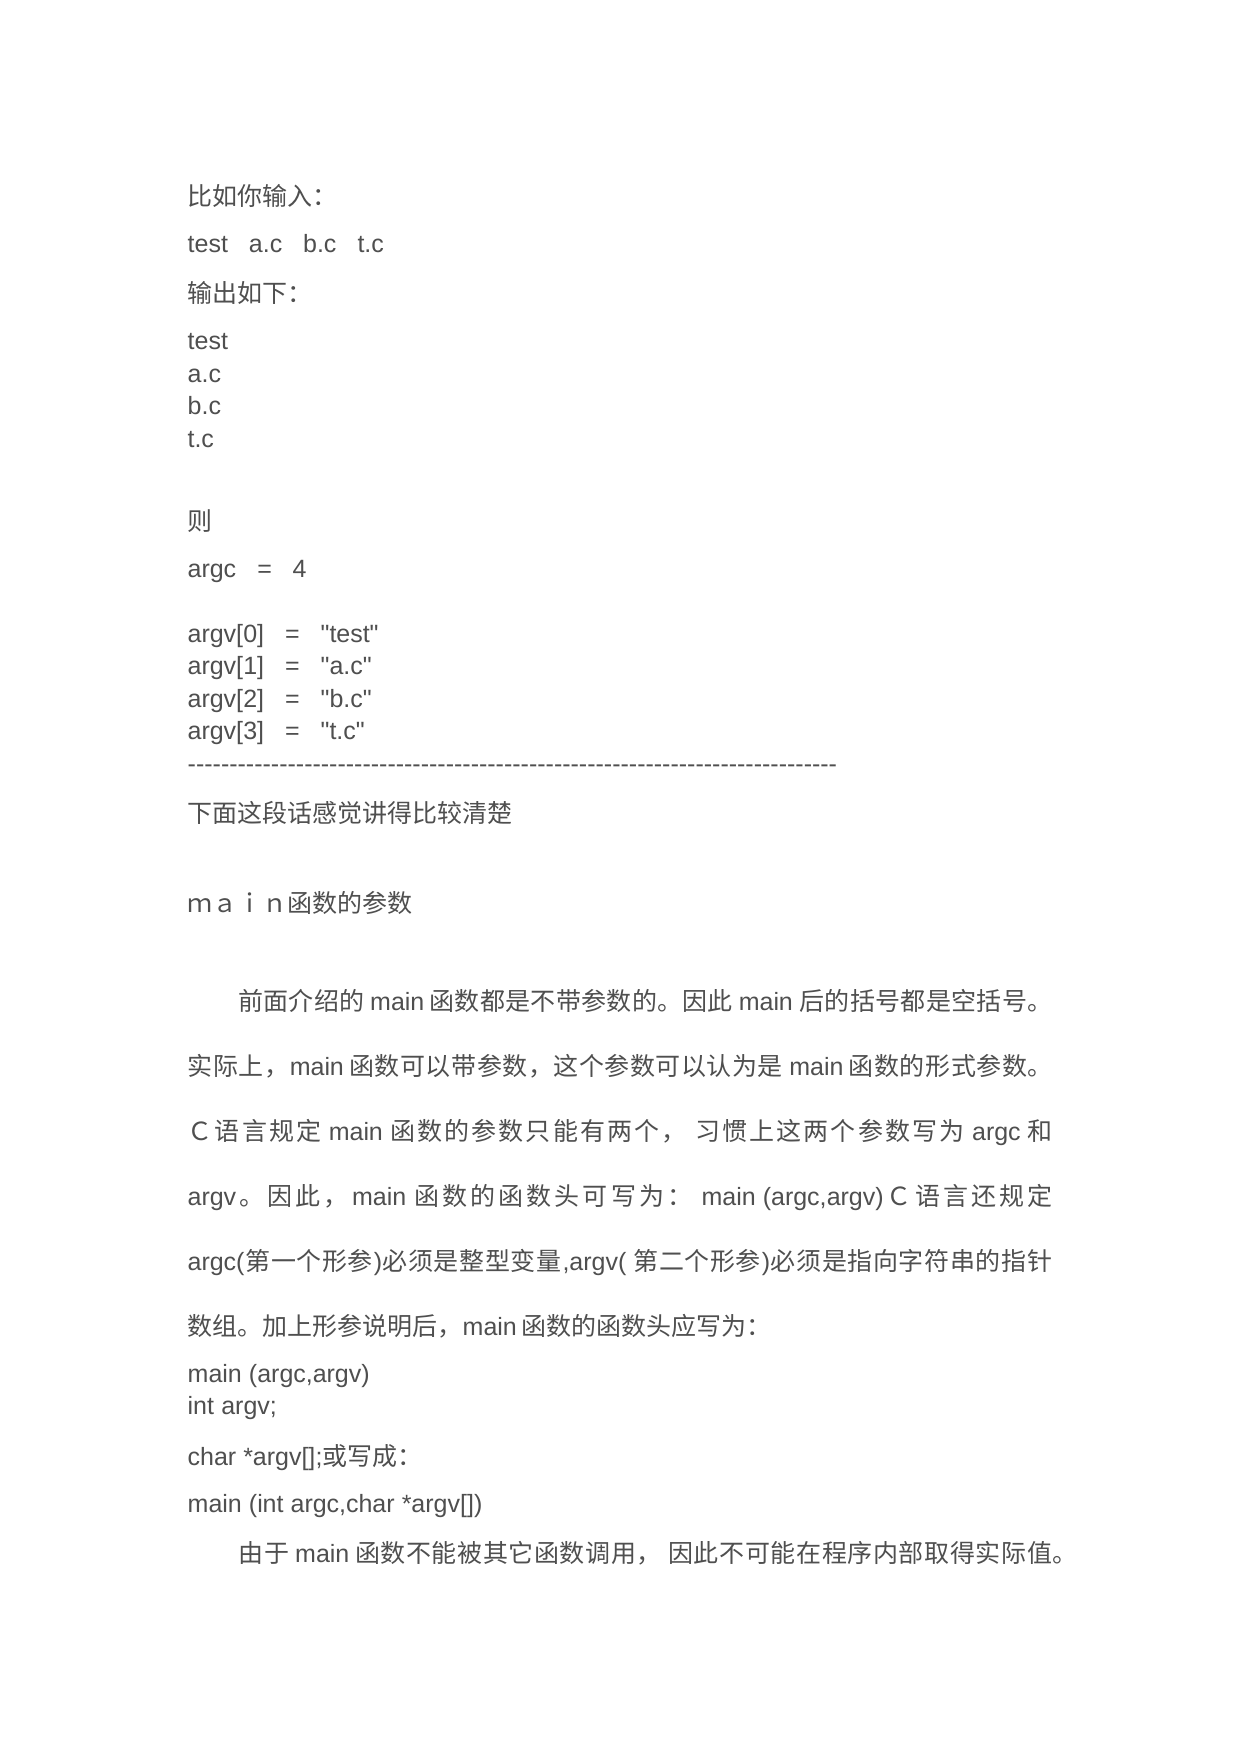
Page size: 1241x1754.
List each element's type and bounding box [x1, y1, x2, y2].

text [187, 869, 1053, 1584]
text [187, 162, 1053, 844]
